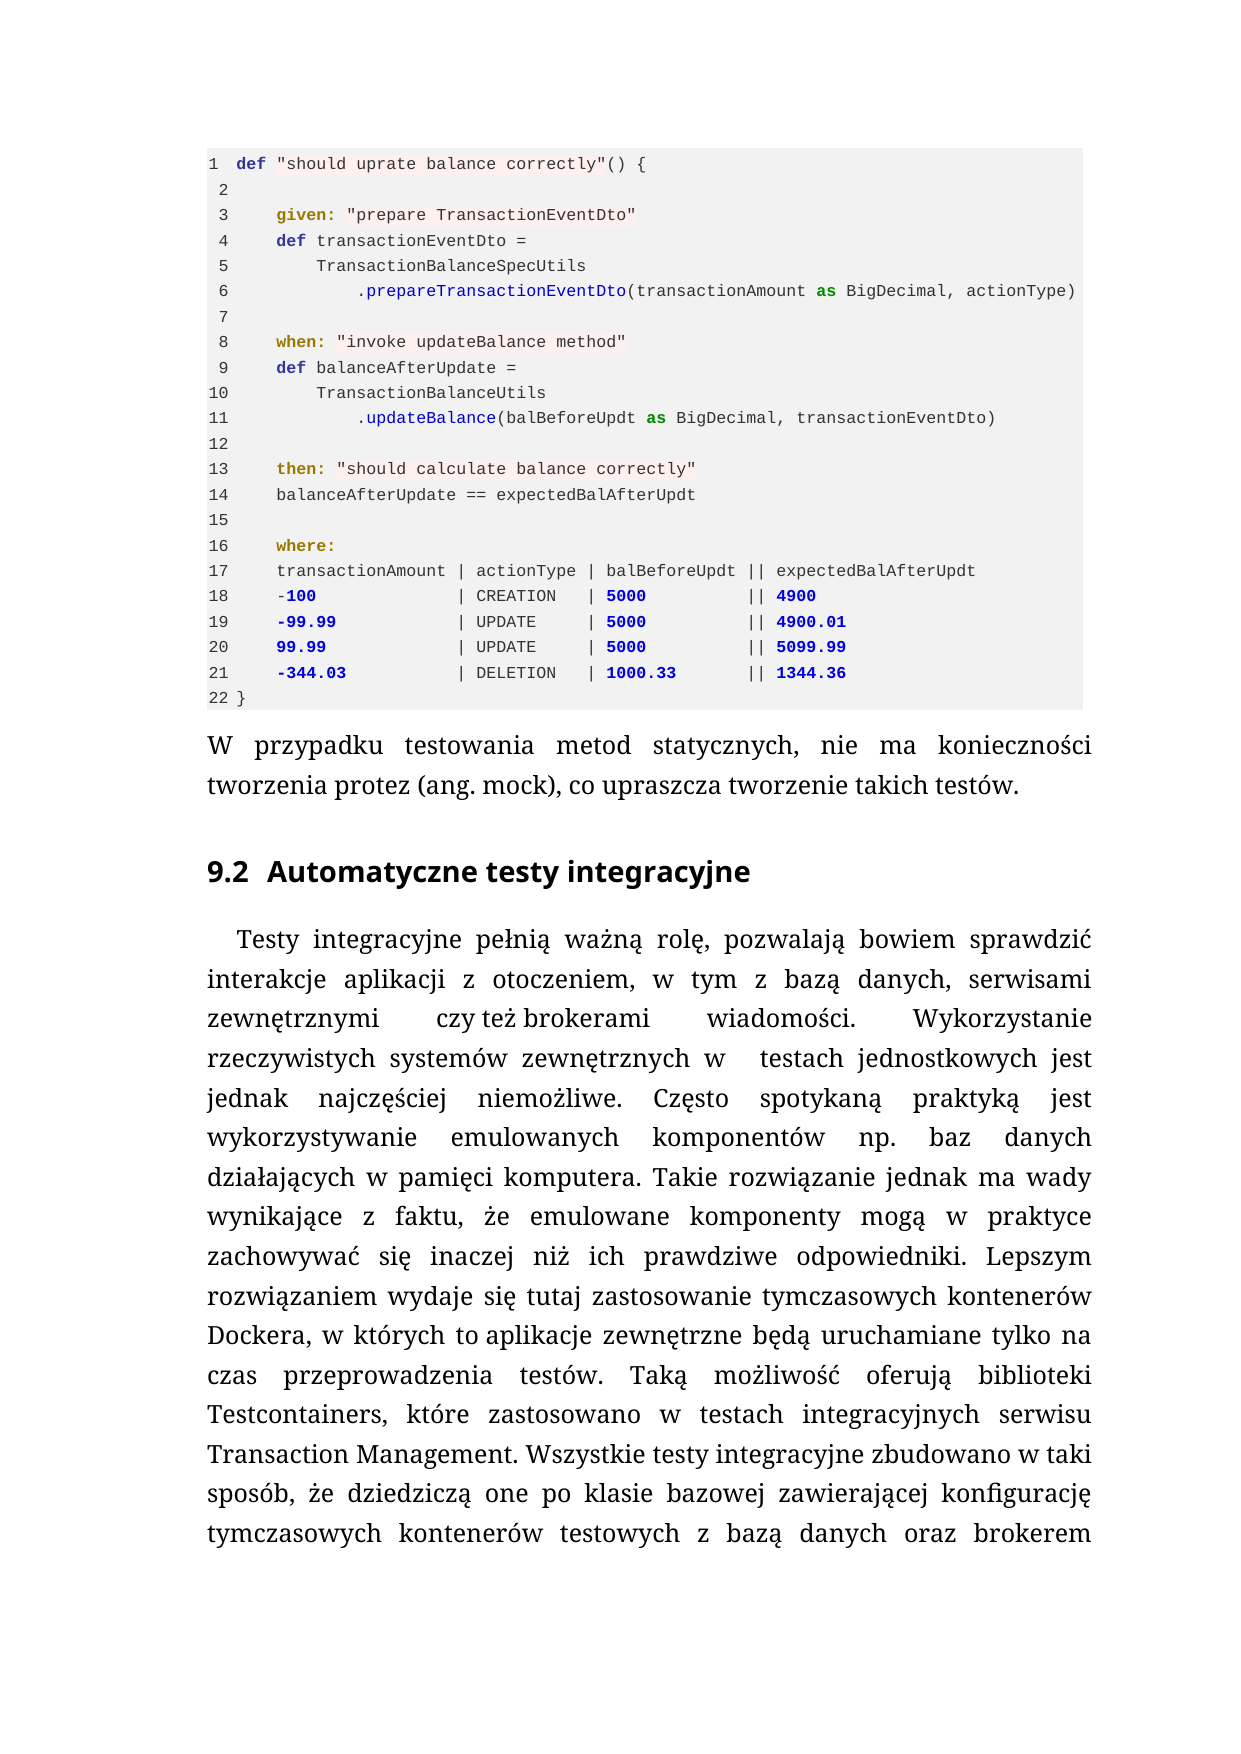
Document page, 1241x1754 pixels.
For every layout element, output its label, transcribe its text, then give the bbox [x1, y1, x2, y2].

table_header def "should uprate balance correctly"() { given: "prepare TransactionEventDto" def transactionEventDto = TransactionBalanceSpecUtils .prepareTransactionEventDto(transactionAmount as BigDecimal, actionType) when: "invoke updateBalance method" def balanceAfterUpdate = TransactionBalanceUtils .updateBalance(balBeforeUpdt as BigDecimal, transactionEventDto) then: "should calculate balance correctly" balanceAfterUpdate == expectedBalAfterUpdt where: transactionAmount | actionType | balBeforeUpdt || expectedBalAfterUpdt -100 | CREATION | 5000 || 4900 -99.99 | UPDATE | 5000 || 4900.01 99.99 | UPDATE | 5000 || 5099.99 -344.03 | DELETION | 1000.33 || 1344.36 } [235, 148, 1083, 710]
subtitle Automatyczne testy integracyjne [207, 852, 1092, 891]
text W przypadku testowania metod statycznych, nie ma konieczności tworzenia protez (ang. mock), co upraszcza tworzenie takich testów. [207, 722, 1092, 802]
table_header 1 2 3 4 5 6 7 8 9 10 11 12 13 14 15 16 17 18 19 20 21 22 [207, 148, 235, 710]
